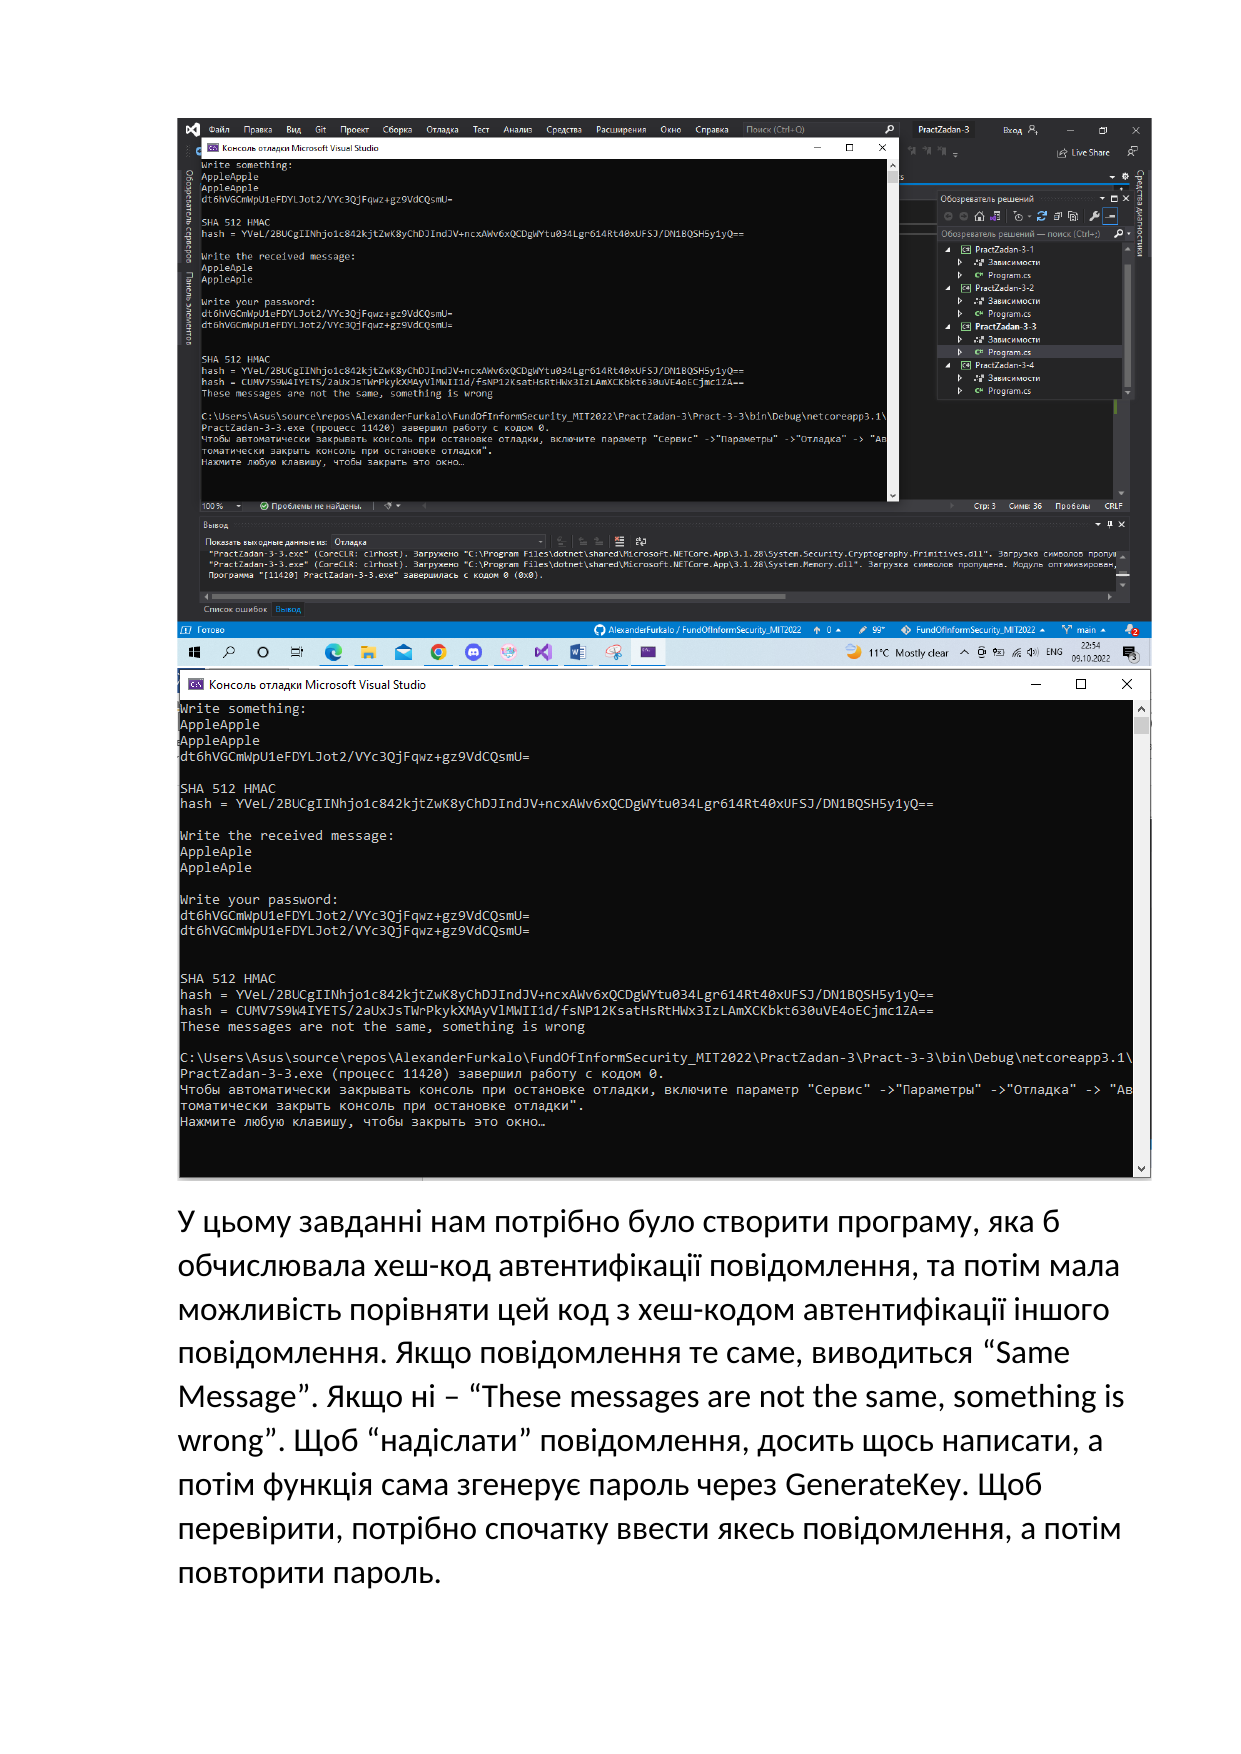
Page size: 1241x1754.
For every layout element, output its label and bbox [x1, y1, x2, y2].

text [177, 1199, 1152, 1592]
picture [177, 668, 1152, 1181]
picture [177, 118, 1152, 666]
